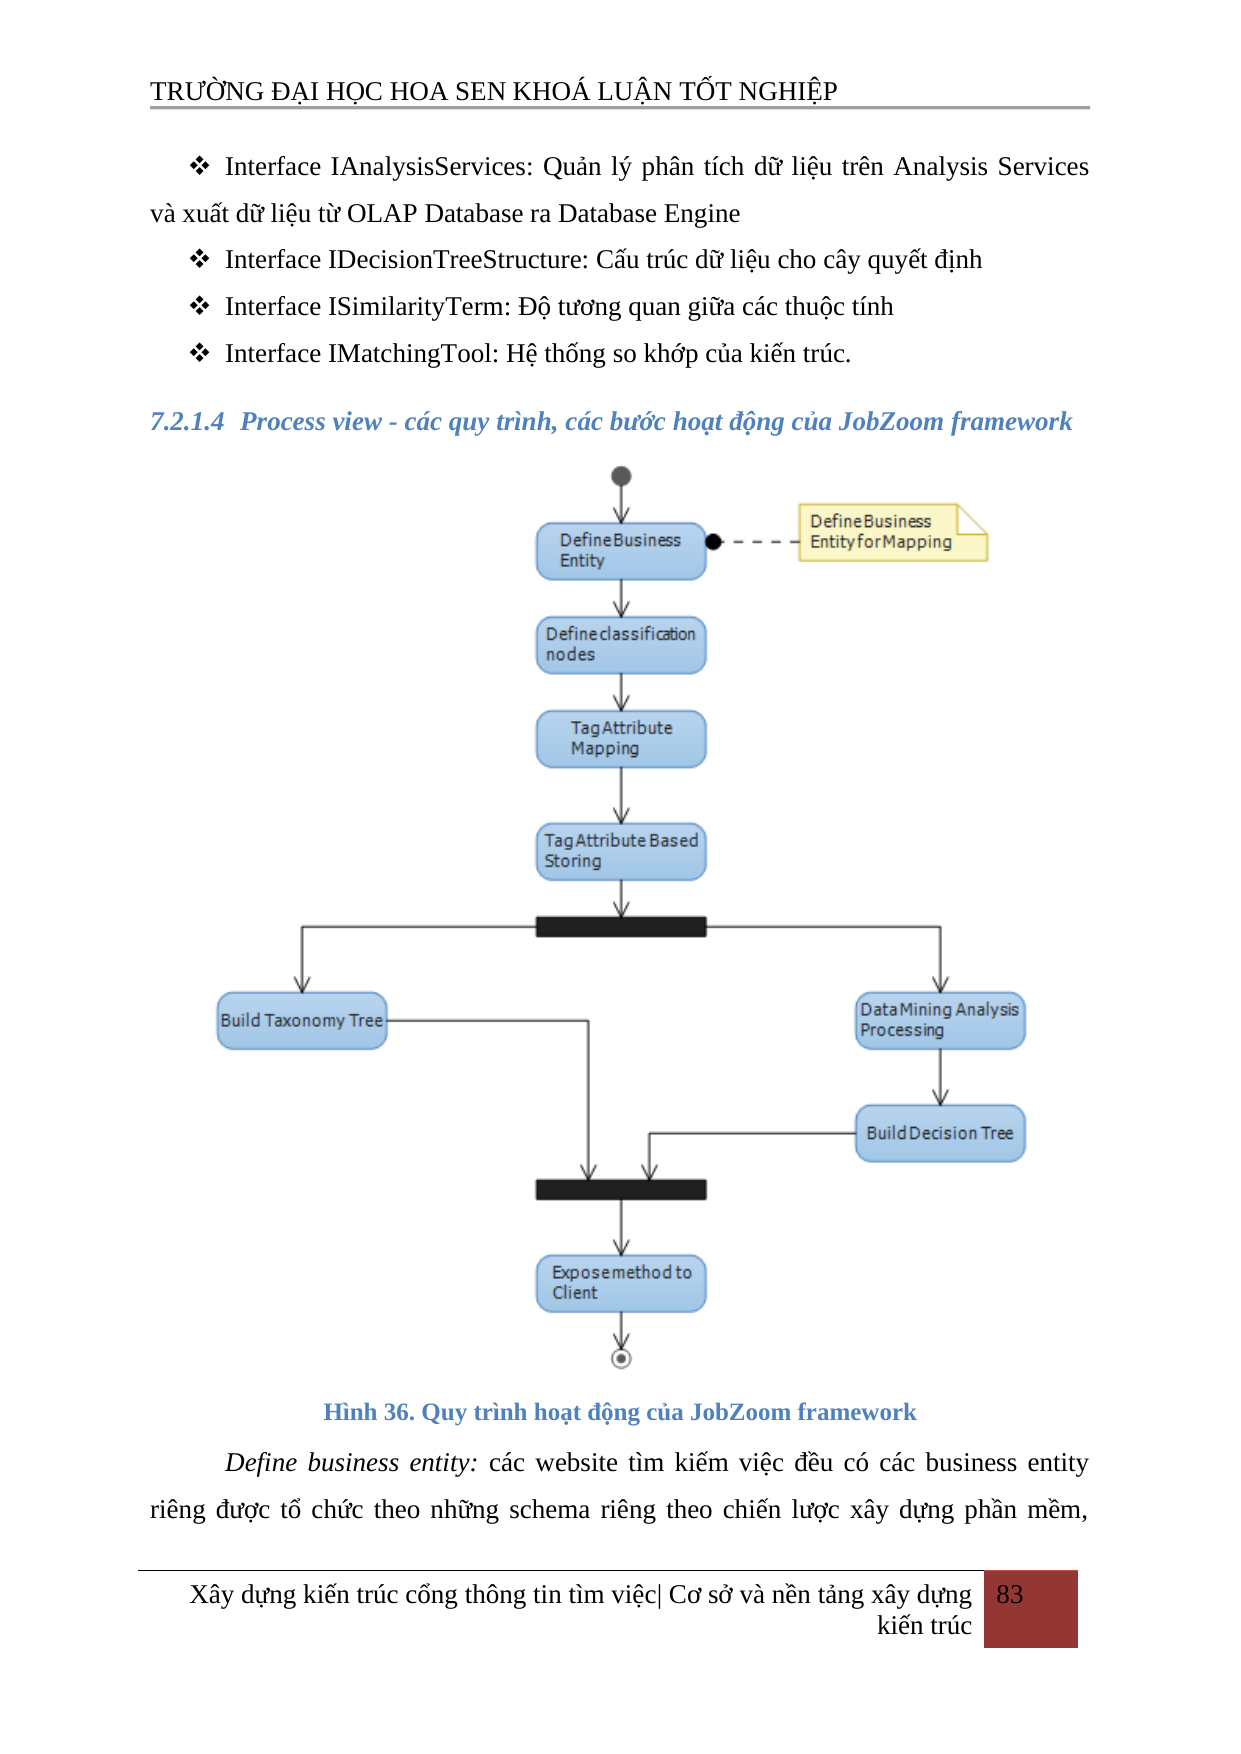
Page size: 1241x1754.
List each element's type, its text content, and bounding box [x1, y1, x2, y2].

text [150, 1446, 1090, 1524]
list Interface IMatchingTool: Hệ thống so khớp của kiến trúc. [150, 337, 1090, 368]
text Hình 36. Quy trình hoạt động của JobZoom framework [150, 1397, 1090, 1426]
list Interface IAnalysisServices: Quản lý phân tích dữ liệu trên Analysis Services và xuất dữ liệu từ OLAP Database ra Database Engine [150, 150, 1090, 228]
picture [202, 451, 1039, 1382]
subtitle Process view - các quy trình, các bước hoạt động của JobZoom framework [150, 405, 1090, 436]
list Interface IDecisionTreeStructure: Cấu trúc dữ liệu cho cây quyết định [150, 243, 1090, 275]
list Interface ISimilarityTerm: Độ tương quan giữa các thuộc tính [150, 290, 1090, 322]
